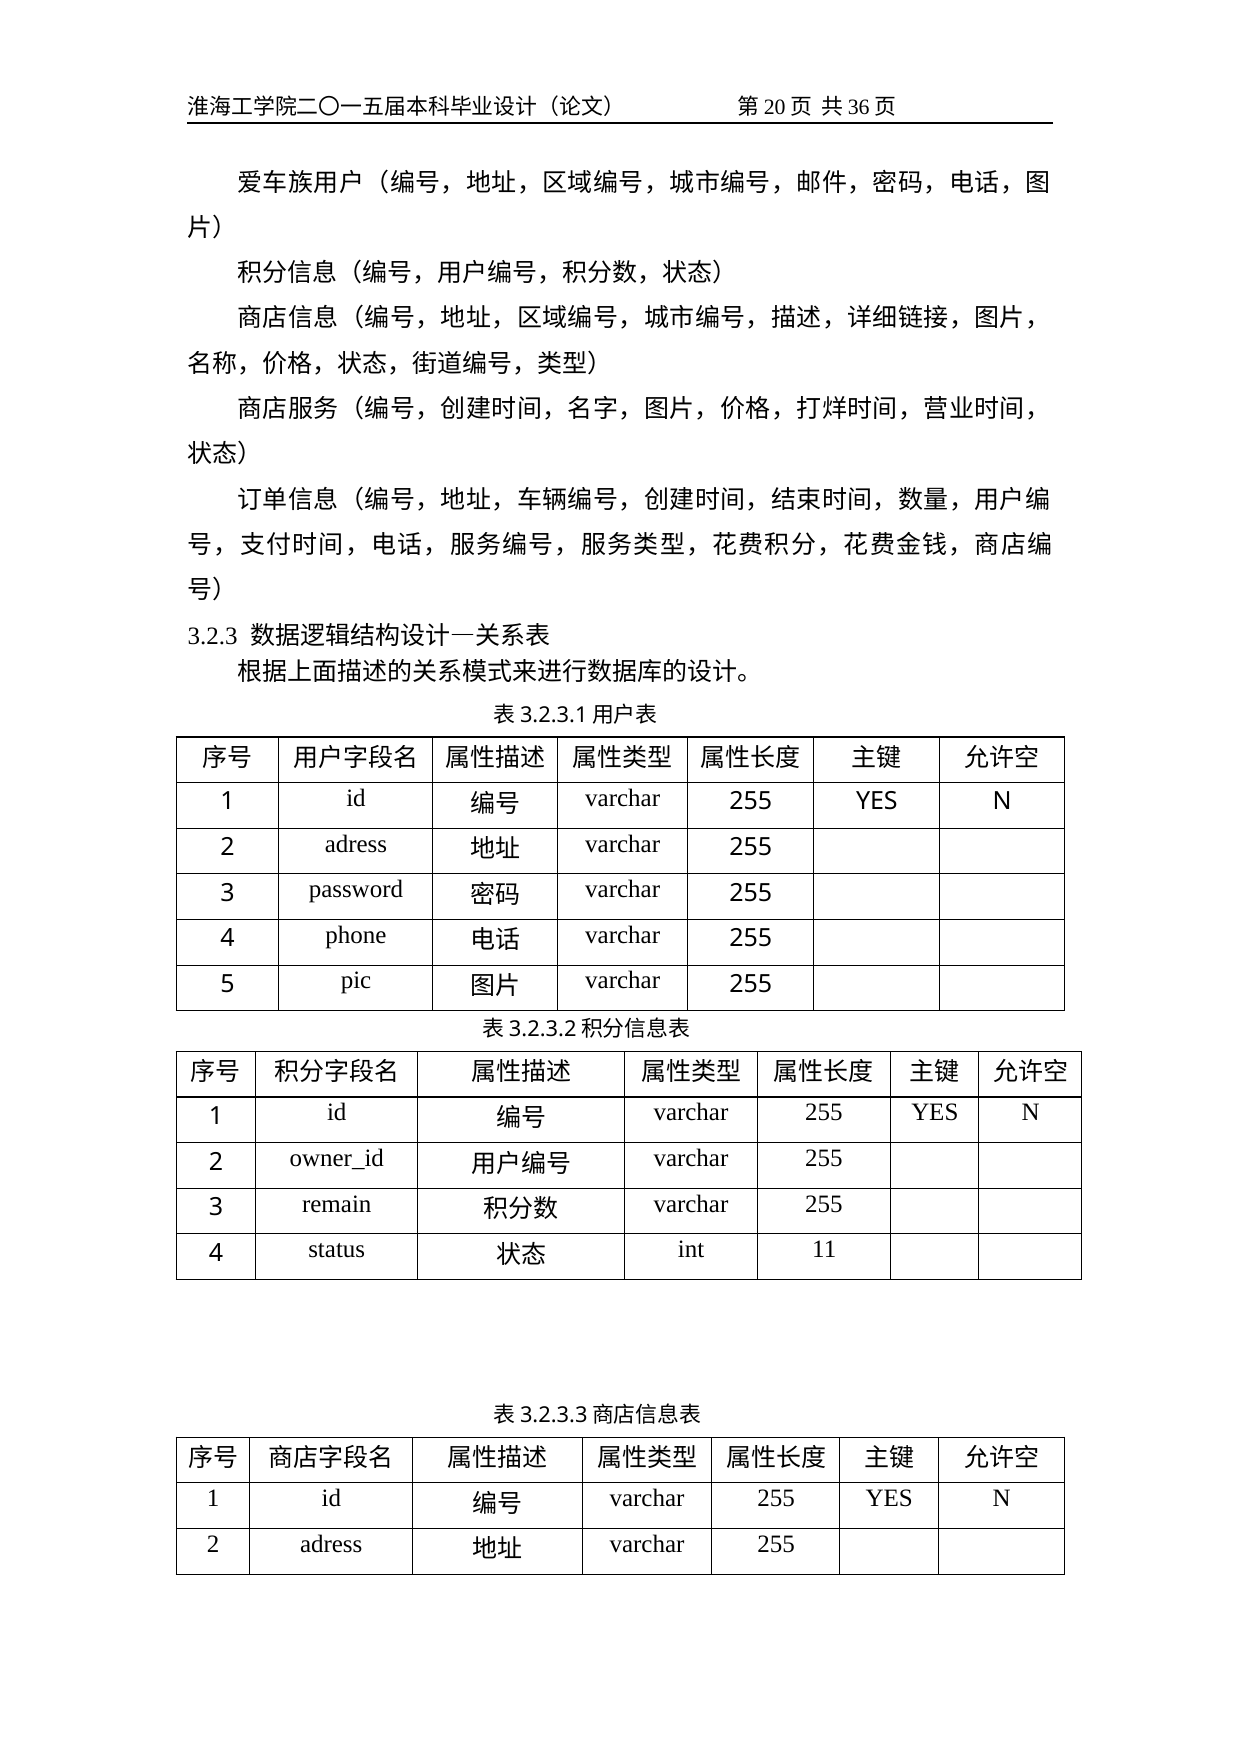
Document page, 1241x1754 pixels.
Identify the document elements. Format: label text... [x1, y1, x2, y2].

table_cell [814, 829, 939, 873]
table_cell 1 [177, 1483, 249, 1528]
table_cell adress [250, 1529, 412, 1573]
table_cell 5 [177, 966, 278, 1010]
text 商店信息（编号，地址，区域编号，城市编号，描述，详细链接，图片，名称，价格，状态，街道编号，类型） [187, 298, 1053, 379]
table_cell [814, 920, 939, 964]
table_cell varchar [625, 1189, 757, 1233]
table_cell 255 [758, 1143, 890, 1188]
table_cell [940, 829, 1064, 873]
table_cell password [279, 874, 432, 919]
table_header 序号 [177, 738, 278, 782]
text 表3.2.3.1用户表 [187, 697, 1053, 728]
text 订单信息（编号，地址，车辆编号，创建时间，结束时间，数量，用户编号，支付时间，电话，服务编号，服务类型，花费积分，花费金钱，商店编号） [187, 479, 1053, 606]
table_cell N [979, 1098, 1081, 1142]
table_cell 电话 [433, 920, 557, 964]
table_cell 2 [177, 1529, 249, 1573]
table_header 属性描述 [418, 1052, 624, 1096]
table_cell 11 [758, 1234, 890, 1279]
table_cell 2 [177, 829, 278, 873]
table_cell N [940, 783, 1064, 828]
table_cell 积分数 [418, 1189, 624, 1233]
table_header 商店字段名 [250, 1438, 412, 1482]
table_header 属性类型 [625, 1052, 757, 1096]
table_cell 状态 [418, 1234, 624, 1279]
table_header 属性长度 [758, 1052, 890, 1096]
table_cell id [256, 1098, 417, 1142]
table_header 积分字段名 [256, 1052, 417, 1096]
table_header 属性长度 [688, 738, 813, 782]
table_header 用户字段名 [279, 738, 432, 782]
table_cell [814, 874, 939, 919]
table_cell id [250, 1483, 412, 1528]
table_cell varchar [558, 829, 687, 873]
table_header 主键 [840, 1438, 938, 1482]
table_cell varchar [558, 874, 687, 919]
table_cell 255 [688, 829, 813, 873]
table_cell YES [891, 1098, 978, 1142]
table_cell 用户编号 [418, 1143, 624, 1188]
table_cell 255 [758, 1189, 890, 1233]
table_cell pic [279, 966, 432, 1010]
table_header 序号 [177, 1052, 255, 1096]
table_cell 图片 [433, 966, 557, 1010]
text 积分信息（编号，用户编号，积分数，状态） [187, 253, 1053, 289]
table_cell remain [256, 1189, 417, 1233]
table_cell owner_id [256, 1143, 417, 1188]
table_cell varchar [625, 1143, 757, 1188]
table_header 主键 [891, 1052, 978, 1096]
table_cell varchar [558, 783, 687, 828]
table_cell [979, 1234, 1081, 1279]
table_cell int [625, 1234, 757, 1279]
table_cell 地址 [413, 1529, 582, 1573]
table_cell [940, 874, 1064, 919]
table_header 主键 [814, 738, 939, 782]
table_header 允许空 [979, 1052, 1081, 1096]
text 爱车族用户（编号，地址，区域编号，城市编号，邮件，密码，电话，图片） [187, 162, 1053, 243]
table_cell [814, 966, 939, 1010]
table_header 允许空 [939, 1438, 1064, 1482]
text 表3.2.3.2积分信息表 [187, 1011, 1053, 1043]
table_cell 255 [688, 783, 813, 828]
table_cell status [256, 1234, 417, 1279]
table_header 属性描述 [413, 1438, 582, 1482]
table_cell 255 [688, 874, 813, 919]
table_cell [891, 1234, 978, 1279]
table_header 属性长度 [712, 1438, 839, 1482]
text 3.2.3 数据逻辑结构设计—关系表 [187, 615, 1053, 651]
table_cell [939, 1529, 1064, 1573]
table_cell 密码 [433, 874, 557, 919]
table_cell 3 [177, 874, 278, 919]
table_cell varchar [625, 1098, 757, 1142]
table_cell [979, 1143, 1081, 1188]
table_cell 4 [177, 920, 278, 964]
table_header 序号 [177, 1438, 249, 1482]
table_header 允许空 [940, 738, 1064, 782]
table_cell 255 [688, 966, 813, 1010]
table_cell 编号 [418, 1098, 624, 1142]
table_cell [891, 1189, 978, 1233]
table_cell 1 [177, 1098, 255, 1142]
table_cell 3 [177, 1189, 255, 1233]
table_cell 255 [712, 1529, 839, 1573]
table_cell 255 [688, 920, 813, 964]
table_cell varchar [583, 1483, 711, 1528]
table_cell YES [840, 1483, 938, 1528]
table_cell 4 [177, 1234, 255, 1279]
text 根据上面描述的关系模式来进行数据库的设计。 [187, 651, 1053, 688]
table_cell 255 [712, 1483, 839, 1528]
table_cell varchar [583, 1529, 711, 1573]
table_cell [940, 966, 1064, 1010]
table_cell 1 [177, 783, 278, 828]
table_cell YES [814, 783, 939, 828]
table_cell N [939, 1483, 1064, 1528]
table_cell 地址 [433, 829, 557, 873]
table_cell 255 [758, 1098, 890, 1142]
table_cell id [279, 783, 432, 828]
table_cell 2 [177, 1143, 255, 1188]
table_cell adress [279, 829, 432, 873]
table_cell [840, 1529, 938, 1573]
table_cell varchar [558, 966, 687, 1010]
table_header 属性类型 [558, 738, 687, 782]
table_cell [891, 1143, 978, 1188]
table_cell varchar [558, 920, 687, 964]
table_header 属性类型 [583, 1438, 711, 1482]
table_cell [979, 1189, 1081, 1233]
table_cell 编号 [433, 783, 557, 828]
table_header 属性描述 [433, 738, 557, 782]
text 商店服务（编号，创建时间，名字，图片，价格，打烊时间，营业时间，状态） [187, 388, 1053, 470]
text 表3.2.3.3商店信息表 [187, 1397, 1053, 1429]
table_cell 编号 [413, 1483, 582, 1528]
table_cell [940, 920, 1064, 964]
table_cell phone [279, 920, 432, 964]
